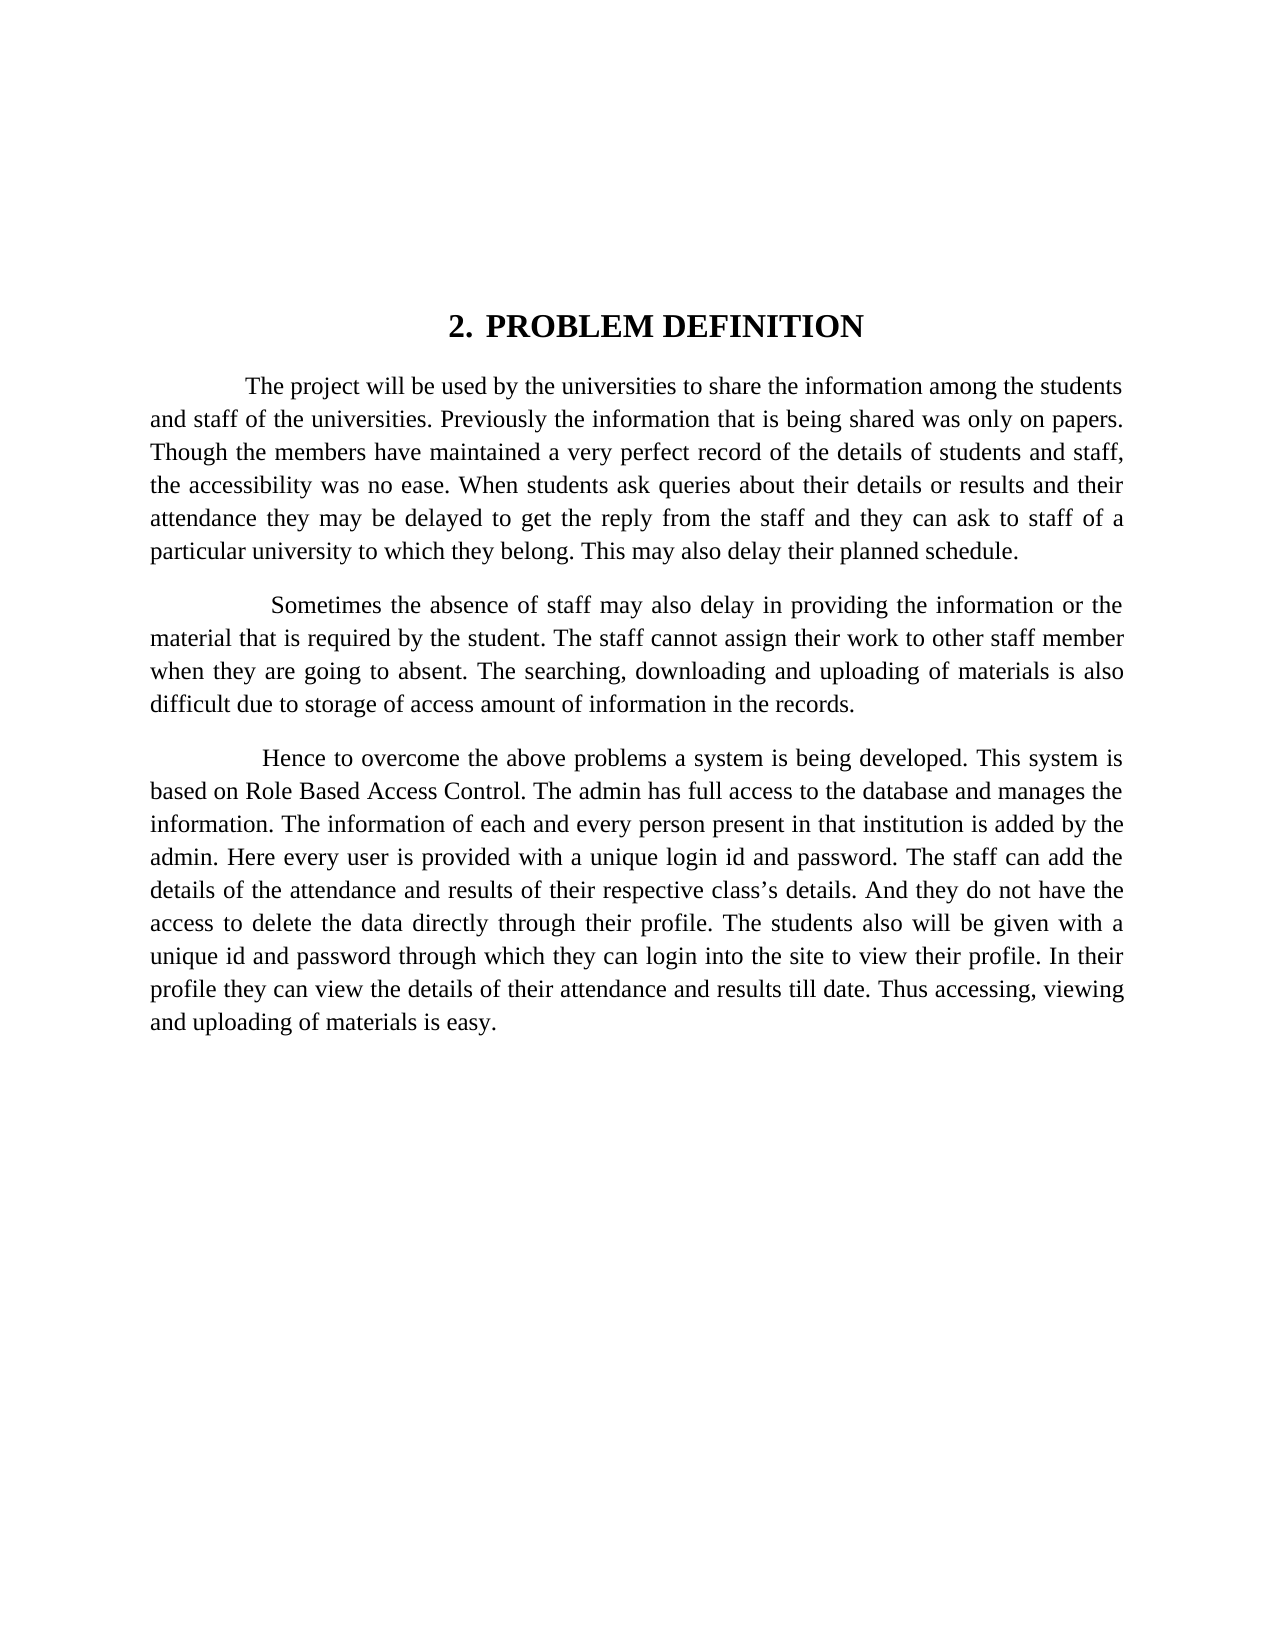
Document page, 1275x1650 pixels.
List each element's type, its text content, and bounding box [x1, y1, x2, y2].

list PROBLEM DEFINITION [187, 306, 1125, 344]
text The project will be used by the universities to share the information among the students and staff of the universities. Previously the information that is being shared was only on papers. Though the members have maintained a very perfect record of the details of students and staff, the accessibility was no ease. When students ask queries about their details or results and their attendance they may be delayed to get the reply from the staff and they can ask to staff of a particular university to which they belong. This may also delay their planned schedule. [150, 371, 1125, 565]
text Sometimes the absence of staff may also delay in providing the information or the material that is required by the student. The staff cannot assign their work to other staff member when they are going to absent. The searching, downloading and uploading of materials is also difficult due to storage of access amount of information in the records. [150, 590, 1125, 718]
text Hence to overcome the above problems a system is being developed. This system is based on Role Based Access Control. The admin has full access to the database and manages the information. The information of each and every person present in that institution is added by the admin. Here every user is provided with a unique login id and password. The staff can add the details of the attendance and results of their respective class’s details. And they do not have the access to delete the data directly through their profile. The students also will be given with a unique id and password through which they can login into the site to view their profile. In their profile they can view the details of their attendance and results till date. Thus accessing, viewing and uploading of materials is easy. [150, 743, 1125, 1036]
